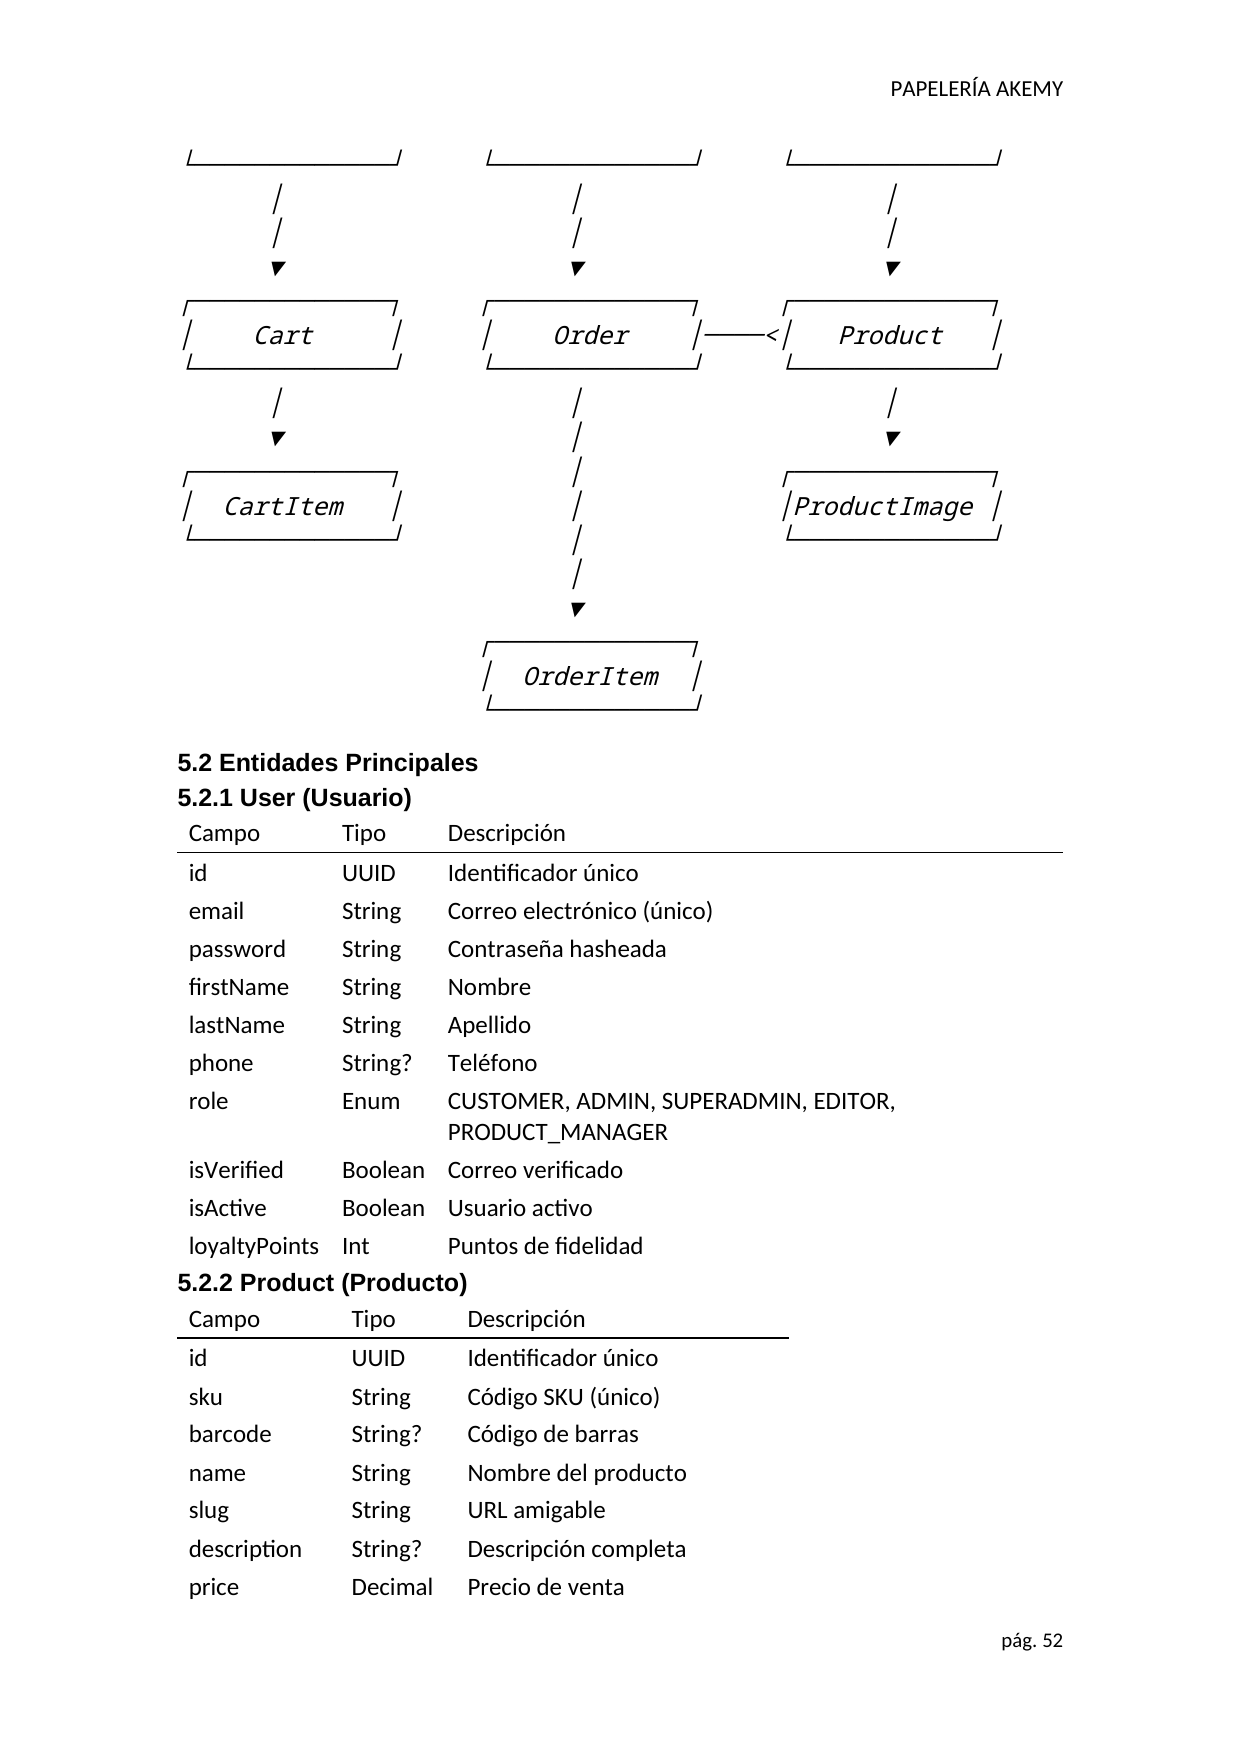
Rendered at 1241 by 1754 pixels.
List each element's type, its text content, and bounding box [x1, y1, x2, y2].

table_cell Boolean [331, 1150, 436, 1188]
table_cell Teléfono [436, 1044, 1063, 1081]
table_cell id [177, 853, 331, 891]
table_cell UUID [331, 853, 436, 891]
table_cell loyaltyPoints [177, 1226, 331, 1264]
table_header Tipo [340, 1299, 456, 1337]
table_cell isVerified [177, 1150, 331, 1188]
table_cell price [177, 1567, 340, 1605]
table_cell description [177, 1529, 340, 1567]
table_cell Boolean [331, 1188, 436, 1226]
table_cell Correo electrónico (único) [436, 891, 1063, 929]
table_cell id [177, 1339, 340, 1377]
table_cell String? [340, 1529, 456, 1567]
table_cell String? [340, 1415, 456, 1453]
table_cell Enum [331, 1081, 436, 1150]
table_cell email [177, 891, 331, 929]
table_cell Correo verificado [436, 1150, 1063, 1188]
subtitle 5.2.1 User (Usuario) [177, 783, 1063, 811]
table_cell Código SKU (único) [456, 1377, 788, 1415]
table_cell Apellido [436, 1005, 1063, 1043]
table_cell Identificador único [456, 1339, 788, 1377]
table_cell phone [177, 1044, 331, 1081]
table_cell role [177, 1081, 331, 1150]
table_cell Nombre del producto [456, 1453, 788, 1491]
table_cell Descripción completa [456, 1529, 788, 1567]
table_header Campo [177, 814, 331, 852]
table_cell Decimal [340, 1567, 456, 1605]
table_cell Contraseña hasheada [436, 929, 1063, 967]
table_header Campo [177, 1299, 340, 1337]
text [177, 148, 1063, 727]
table_cell String [331, 968, 436, 1005]
table_cell isActive [177, 1188, 331, 1226]
table_cell UUID [340, 1339, 456, 1377]
table_header Tipo [331, 814, 436, 852]
table_header Descripción [456, 1299, 788, 1337]
table_cell String [331, 1005, 436, 1043]
table_cell URL amigable [456, 1491, 788, 1529]
table_cell firstName [177, 968, 331, 1005]
table_cell lastName [177, 1005, 331, 1043]
table_cell String [340, 1491, 456, 1529]
table_cell String [331, 929, 436, 967]
subtitle 5.2 Entidades Principales [177, 747, 1063, 776]
table_cell Identificador único [436, 853, 1063, 891]
table_cell String [340, 1377, 456, 1415]
table_cell Int [331, 1226, 436, 1264]
table_cell String [340, 1453, 456, 1491]
table_cell sku [177, 1377, 340, 1415]
table_cell Código de barras [456, 1415, 788, 1453]
subtitle 5.2.2 Product (Producto) [177, 1268, 1063, 1297]
table_cell slug [177, 1491, 340, 1529]
table_cell Puntos de fidelidad [436, 1226, 1063, 1264]
table_cell Precio de venta [456, 1567, 788, 1605]
table_cell name [177, 1453, 340, 1491]
table_cell String [331, 891, 436, 929]
table_cell Usuario activo [436, 1188, 1063, 1226]
table_cell String? [331, 1044, 436, 1081]
table_cell CUSTOMER, ADMIN, SUPERADMIN, EDITOR, PRODUCT_MANAGER [436, 1081, 1063, 1150]
table_header Descripción [436, 814, 1063, 852]
table_cell password [177, 929, 331, 967]
table_cell Nombre [436, 968, 1063, 1005]
table_cell barcode [177, 1415, 340, 1453]
